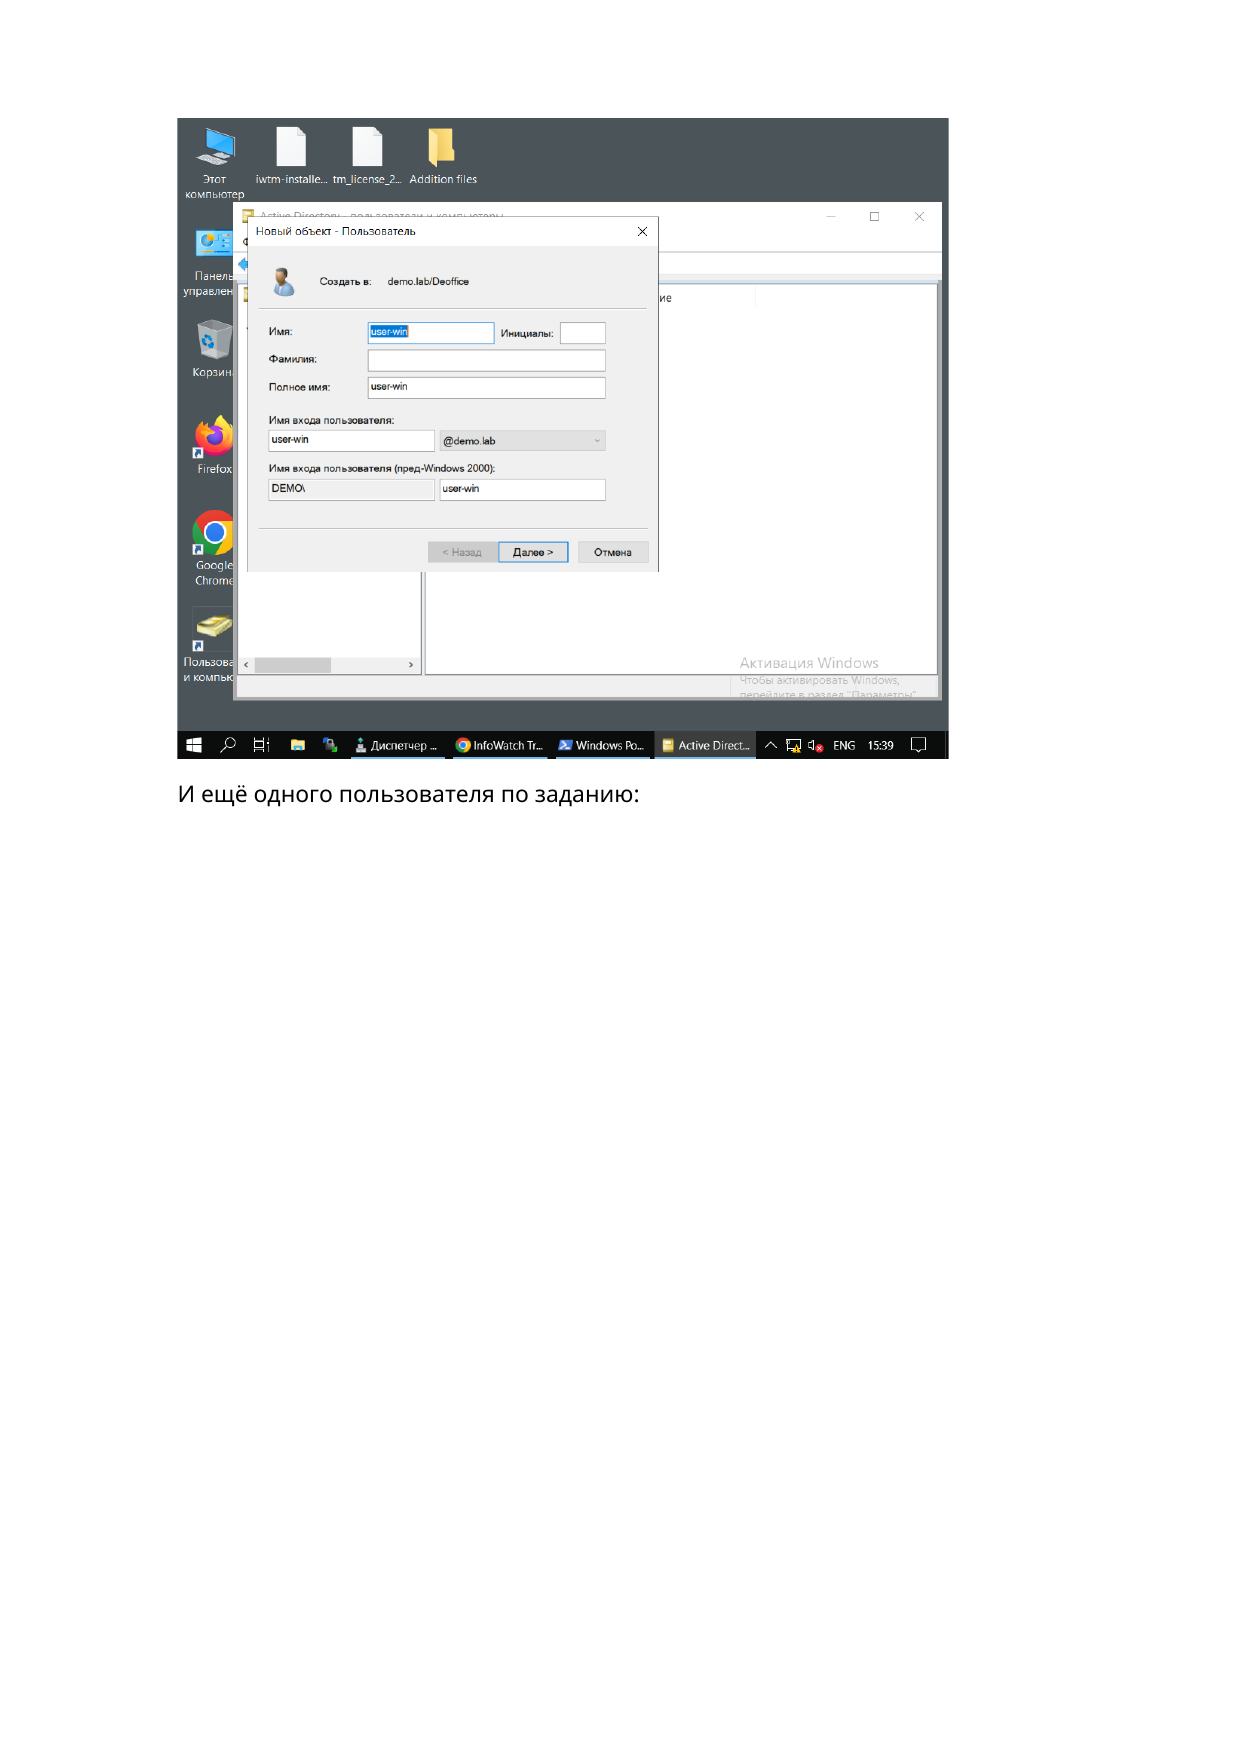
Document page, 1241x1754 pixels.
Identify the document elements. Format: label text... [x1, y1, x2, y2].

picture [177, 118, 949, 759]
text И ещё одного пользователя по заданию: [177, 778, 1152, 809]
